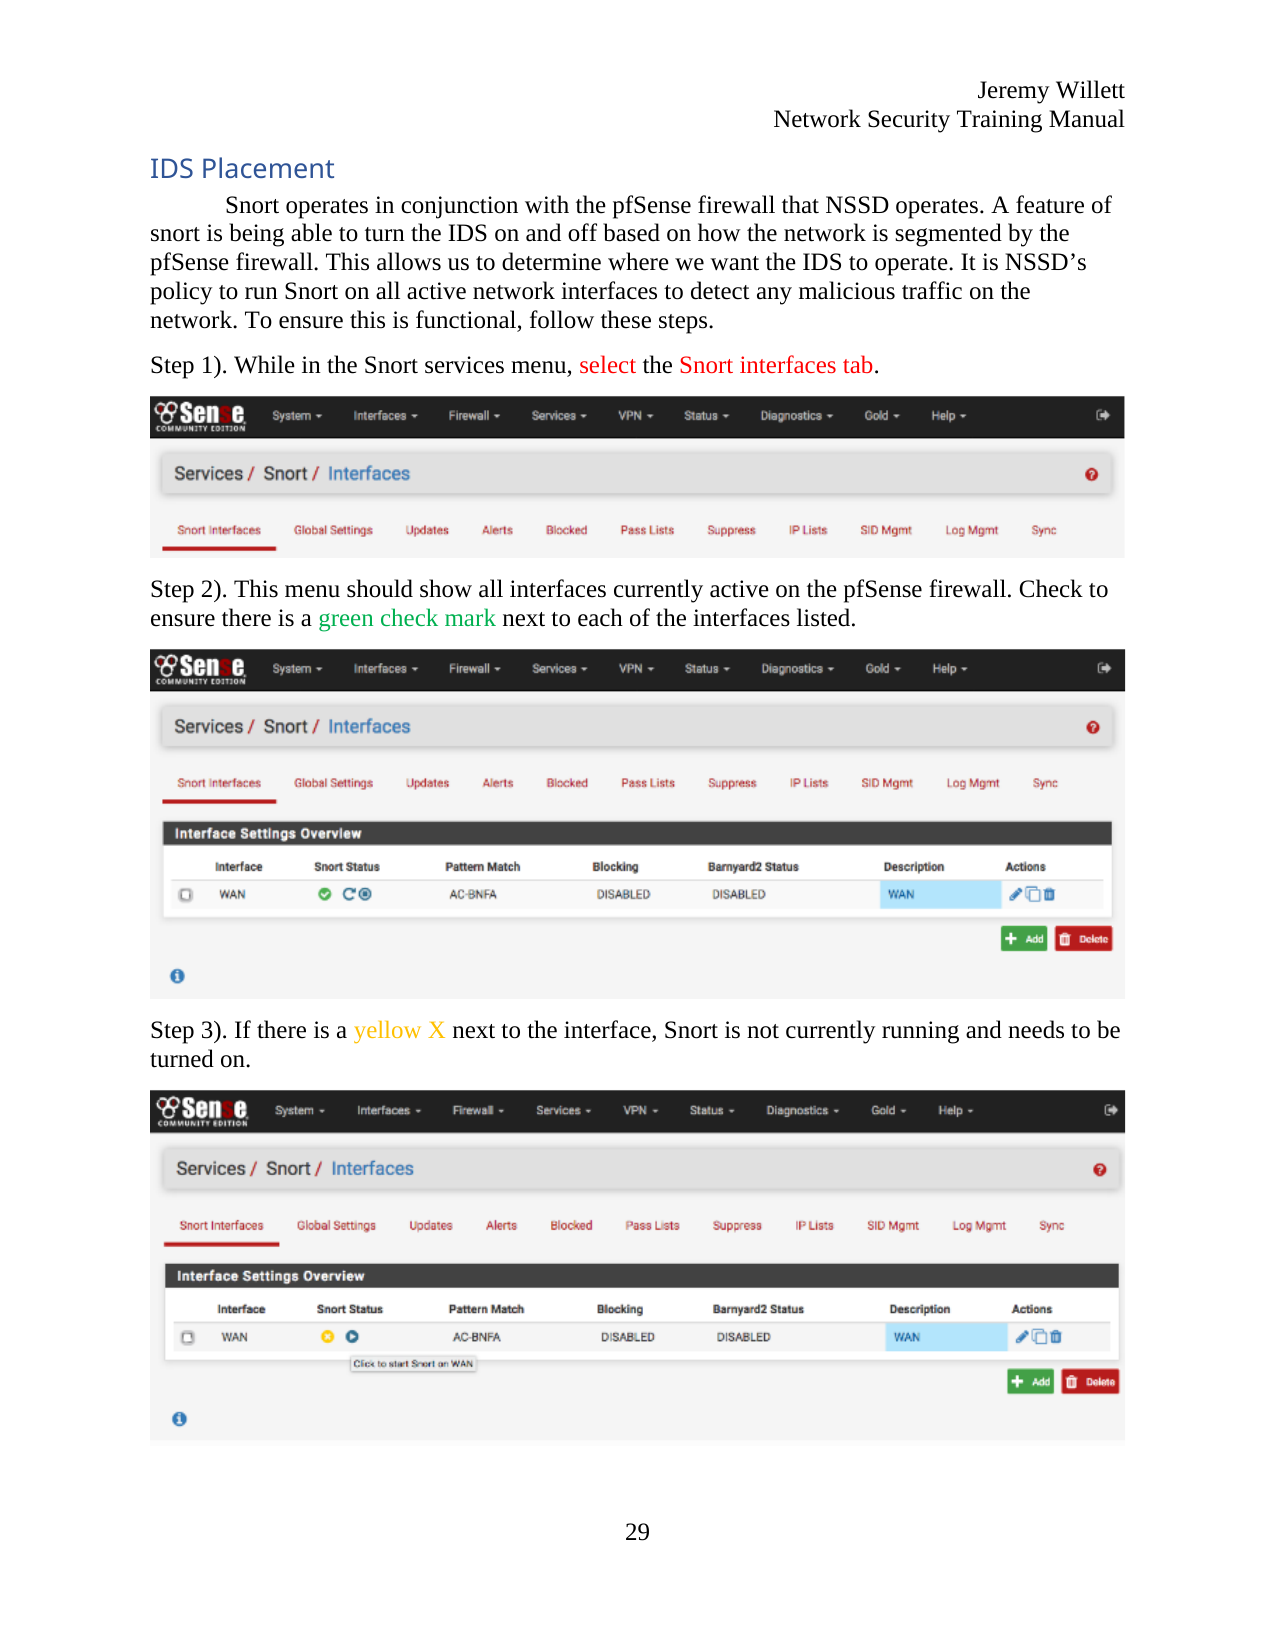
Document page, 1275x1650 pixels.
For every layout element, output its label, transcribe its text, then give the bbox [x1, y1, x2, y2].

picture [150, 648, 1125, 999]
text Step 2). This menu should show all interfaces currently active on the pfSense firewall. Check to ensure there is a green check mark next to each of the interfaces listed. [150, 574, 1125, 632]
picture [150, 1089, 1125, 1446]
text Snort operates in conjunction with the pfSense firewall that NSSD operates. A feature of snort is being able to turn the IDS on and off based on how the network is segmented by the pfSense firewall. This allows us to determine where we want the IDS to operate. It is NSSD’s policy to run Snort on all active network interfaces to detect any malicious traffic on the network. To ensure this is functional, follow these steps. [150, 190, 1125, 333]
picture [150, 395, 1125, 558]
subtitle IDS Placement [150, 150, 1125, 187]
text Step 1). While in the Snort services menu, select the Snort interfaces tab. [150, 350, 1125, 379]
text Step 3). If there is a yellow X next to the interface, Snort is not currently running and needs to be turned on. [150, 1016, 1125, 1073]
